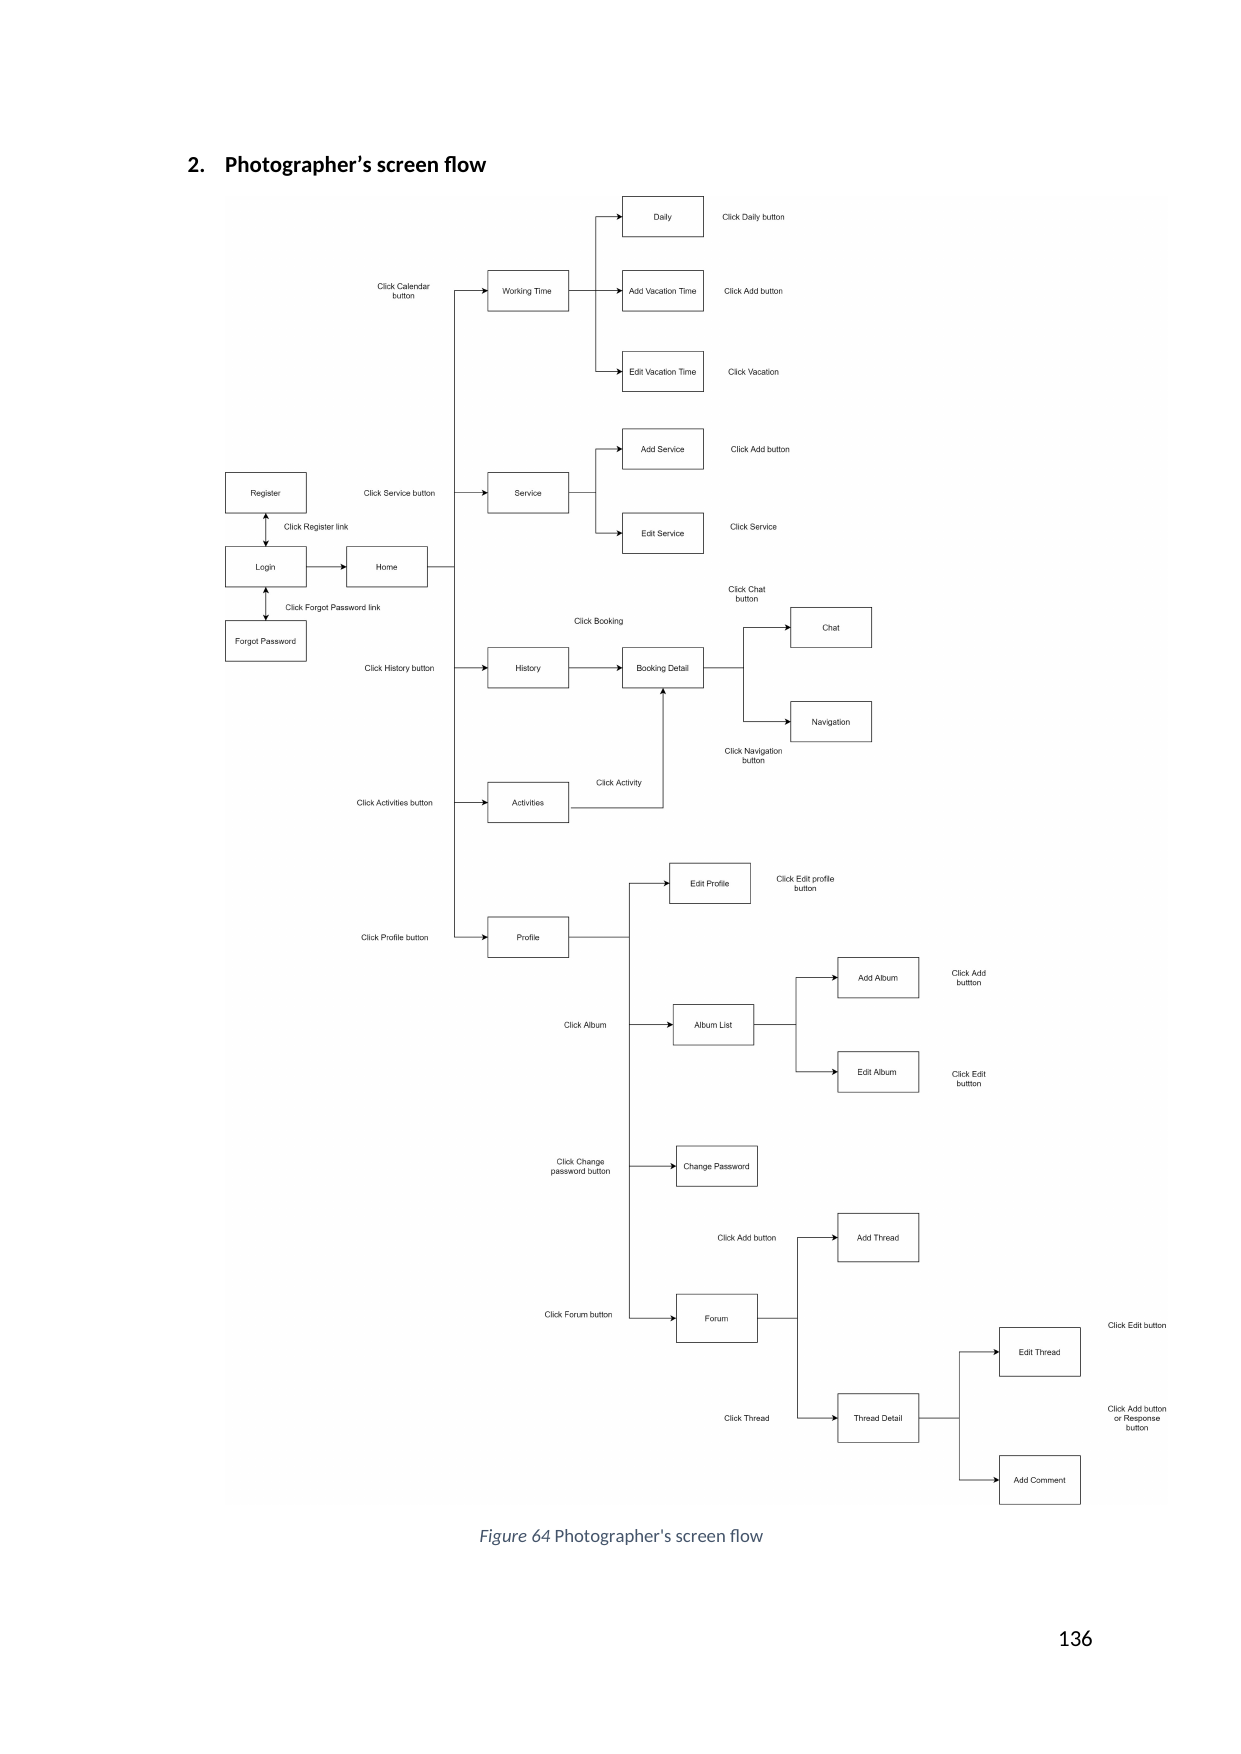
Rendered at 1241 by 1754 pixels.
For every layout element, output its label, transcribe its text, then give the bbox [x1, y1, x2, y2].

list Photographer’s screen flow [187, 150, 1093, 178]
text Figure 64 Photographer's screen flow [150, 1524, 1093, 1547]
picture [225, 196, 1168, 1505]
